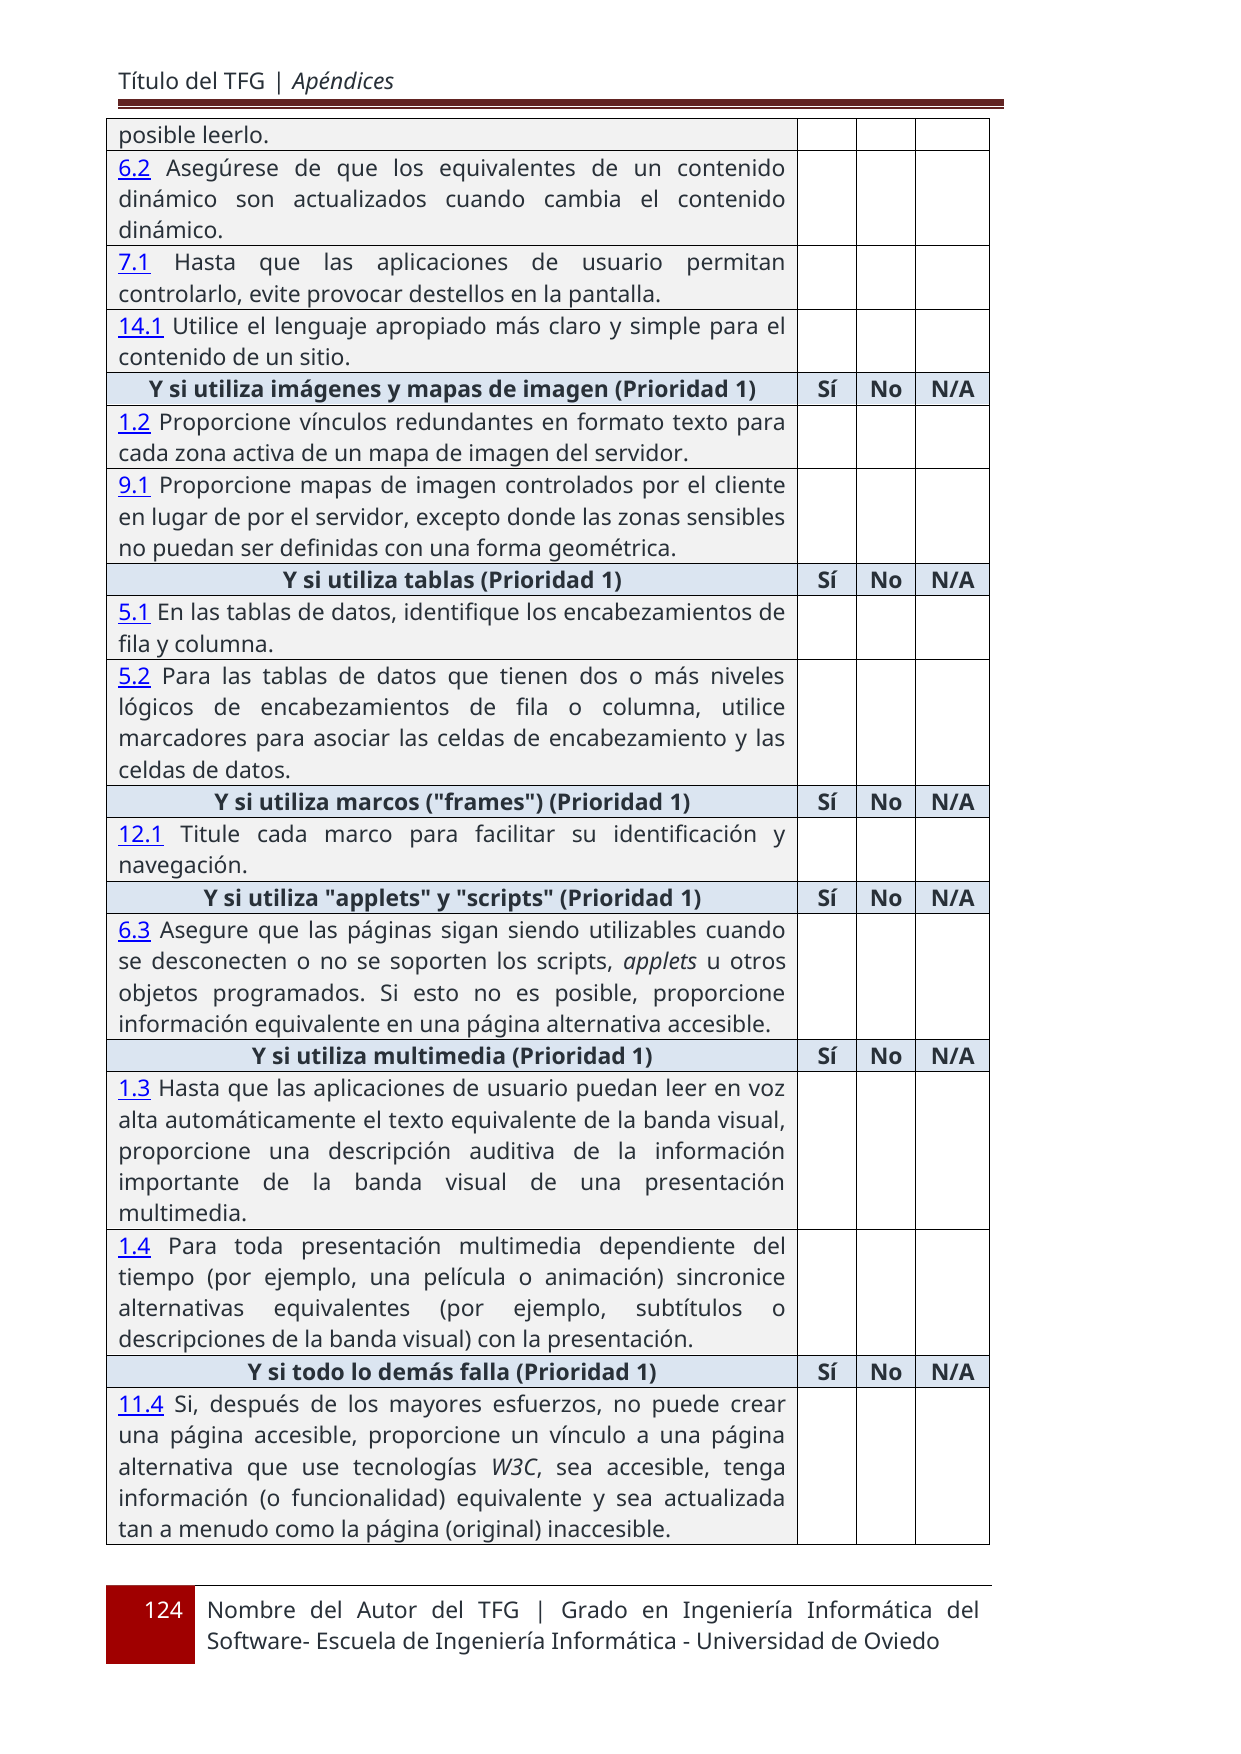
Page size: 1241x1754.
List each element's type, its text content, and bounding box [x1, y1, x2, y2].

table_cell N/A [916, 564, 989, 595]
table_cell [857, 818, 915, 881]
table_cell [798, 151, 856, 245]
table_cell [916, 246, 989, 309]
table_cell Sí [798, 564, 856, 595]
table_cell Y si utiliza imágenes y mapas de imagen (Prioridad 1) [107, 373, 797, 404]
table_cell Y si utiliza tablas (Prioridad 1) [107, 564, 797, 595]
table_cell No [857, 882, 915, 913]
table_cell 5.2 Para las tablas de datos que tienen dos o más niveles lógicos de encabezamientos de fila o columna, utilice marcadores para asociar las celdas de encabezamiento y las celdas de datos. [107, 660, 797, 785]
table_cell 9.1 Proporcione mapas de imagen controlados por el cliente en lugar de por el servidor, excepto donde las zonas sensibles no puedan ser definidas con una forma geométrica. [107, 469, 797, 563]
table_cell [916, 818, 989, 881]
table_cell [857, 1072, 915, 1228]
table_cell 1.2 Proporcione vínculos redundantes en formato texto para cada zona activa de un mapa de imagen del servidor. [107, 406, 797, 468]
table_cell Y si utiliza multimedia (Prioridad 1) [107, 1040, 797, 1071]
table_cell [857, 1388, 915, 1544]
table_cell N/A [916, 373, 989, 404]
table_cell 12.1 Titule cada marco para facilitar su identificación y navegación. [107, 818, 797, 881]
table_cell [798, 914, 856, 1039]
table_cell [857, 596, 915, 659]
table_cell Y si utiliza marcos ("frames") (Prioridad 1) [107, 786, 797, 817]
table_cell [798, 469, 856, 563]
table_cell No [857, 1040, 915, 1071]
table_cell [916, 914, 989, 1039]
table_cell [798, 310, 856, 372]
table_cell [916, 151, 989, 245]
table_cell N/A [916, 1356, 989, 1387]
table_cell [857, 246, 915, 309]
table_cell Y si todo lo demás falla (Prioridad 1) [107, 1356, 797, 1387]
table_cell Y si utiliza "applets" y "scripts" (Prioridad 1) [107, 882, 797, 913]
table_cell [916, 119, 989, 150]
table_cell [916, 1072, 989, 1228]
table_cell [857, 1230, 915, 1354]
table_cell [916, 406, 989, 468]
table_cell [798, 660, 856, 785]
table_cell 5.1 En las tablas de datos, identifique los encabezamientos de fila y columna. [107, 596, 797, 659]
table_cell No [857, 786, 915, 817]
table_cell [857, 914, 915, 1039]
table_cell [916, 1388, 989, 1544]
table_cell 6.3 Asegure que las páginas sigan siendo utilizables cuando se desconecten o no se soporten los scripts, applets u otros objetos programados. Si esto no es posible, proporcione información equivalente en una página alternativa accesible. [107, 914, 797, 1039]
table_cell [916, 1230, 989, 1354]
table_cell [798, 596, 856, 659]
table_cell No [857, 1356, 915, 1387]
table_cell [916, 310, 989, 372]
table_cell Sí [798, 1040, 856, 1071]
table_cell [798, 1230, 856, 1354]
table_cell [916, 596, 989, 659]
table_cell [916, 469, 989, 563]
table_cell Sí [798, 882, 856, 913]
table_cell N/A [916, 882, 989, 913]
table_cell 1.3 Hasta que las aplicaciones de usuario puedan leer en voz alta automáticamente el texto equivalente de la banda visual, proporcione una descripción auditiva de la información importante de la banda visual de una presentación multimedia. [107, 1072, 797, 1228]
table_cell [857, 406, 915, 468]
table_cell 1.4 Para toda presentación multimedia dependiente del tiempo (por ejemplo, una película o animación) sincronice alternativas equivalentes (por ejemplo, subtítulos o descripciones de la banda visual) con la presentación. [107, 1230, 797, 1354]
table_cell 7.1 Hasta que las aplicaciones de usuario permitan controlarlo, evite provocar destellos en la pantalla. [107, 246, 797, 309]
table_cell [857, 151, 915, 245]
table_cell [857, 660, 915, 785]
table_cell No [857, 564, 915, 595]
table_cell N/A [916, 786, 989, 817]
table_cell Sí [798, 1356, 856, 1387]
table_cell [857, 469, 915, 563]
table_cell N/A [916, 1040, 989, 1071]
table_cell No [857, 373, 915, 404]
table_cell 11.4 Si, después de los mayores esfuerzos, no puede crear una página accesible, proporcione un vínculo a una página alternativa que use tecnologías W3C, sea accesible, tenga información (o funcionalidad) equivalente y sea actualizada tan a menudo como la página (original) inaccesible. [107, 1388, 797, 1544]
table_cell 14.1 Utilice el lenguaje apropiado más claro y simple para el contenido de un sitio. [107, 310, 797, 372]
table_cell [798, 818, 856, 881]
table_cell Sí [798, 373, 856, 404]
table_cell 6.2 Asegúrese de que los equivalentes de un contenido dinámico son actualizados cuando cambia el contenido dinámico. [107, 151, 797, 245]
table_cell [857, 119, 915, 150]
table_cell Sí [798, 786, 856, 817]
table_cell [916, 660, 989, 785]
table_cell [798, 246, 856, 309]
table_cell [798, 1072, 856, 1228]
table_cell [798, 406, 856, 468]
table_cell [857, 310, 915, 372]
table_cell [798, 119, 856, 150]
table_cell [798, 1388, 856, 1544]
